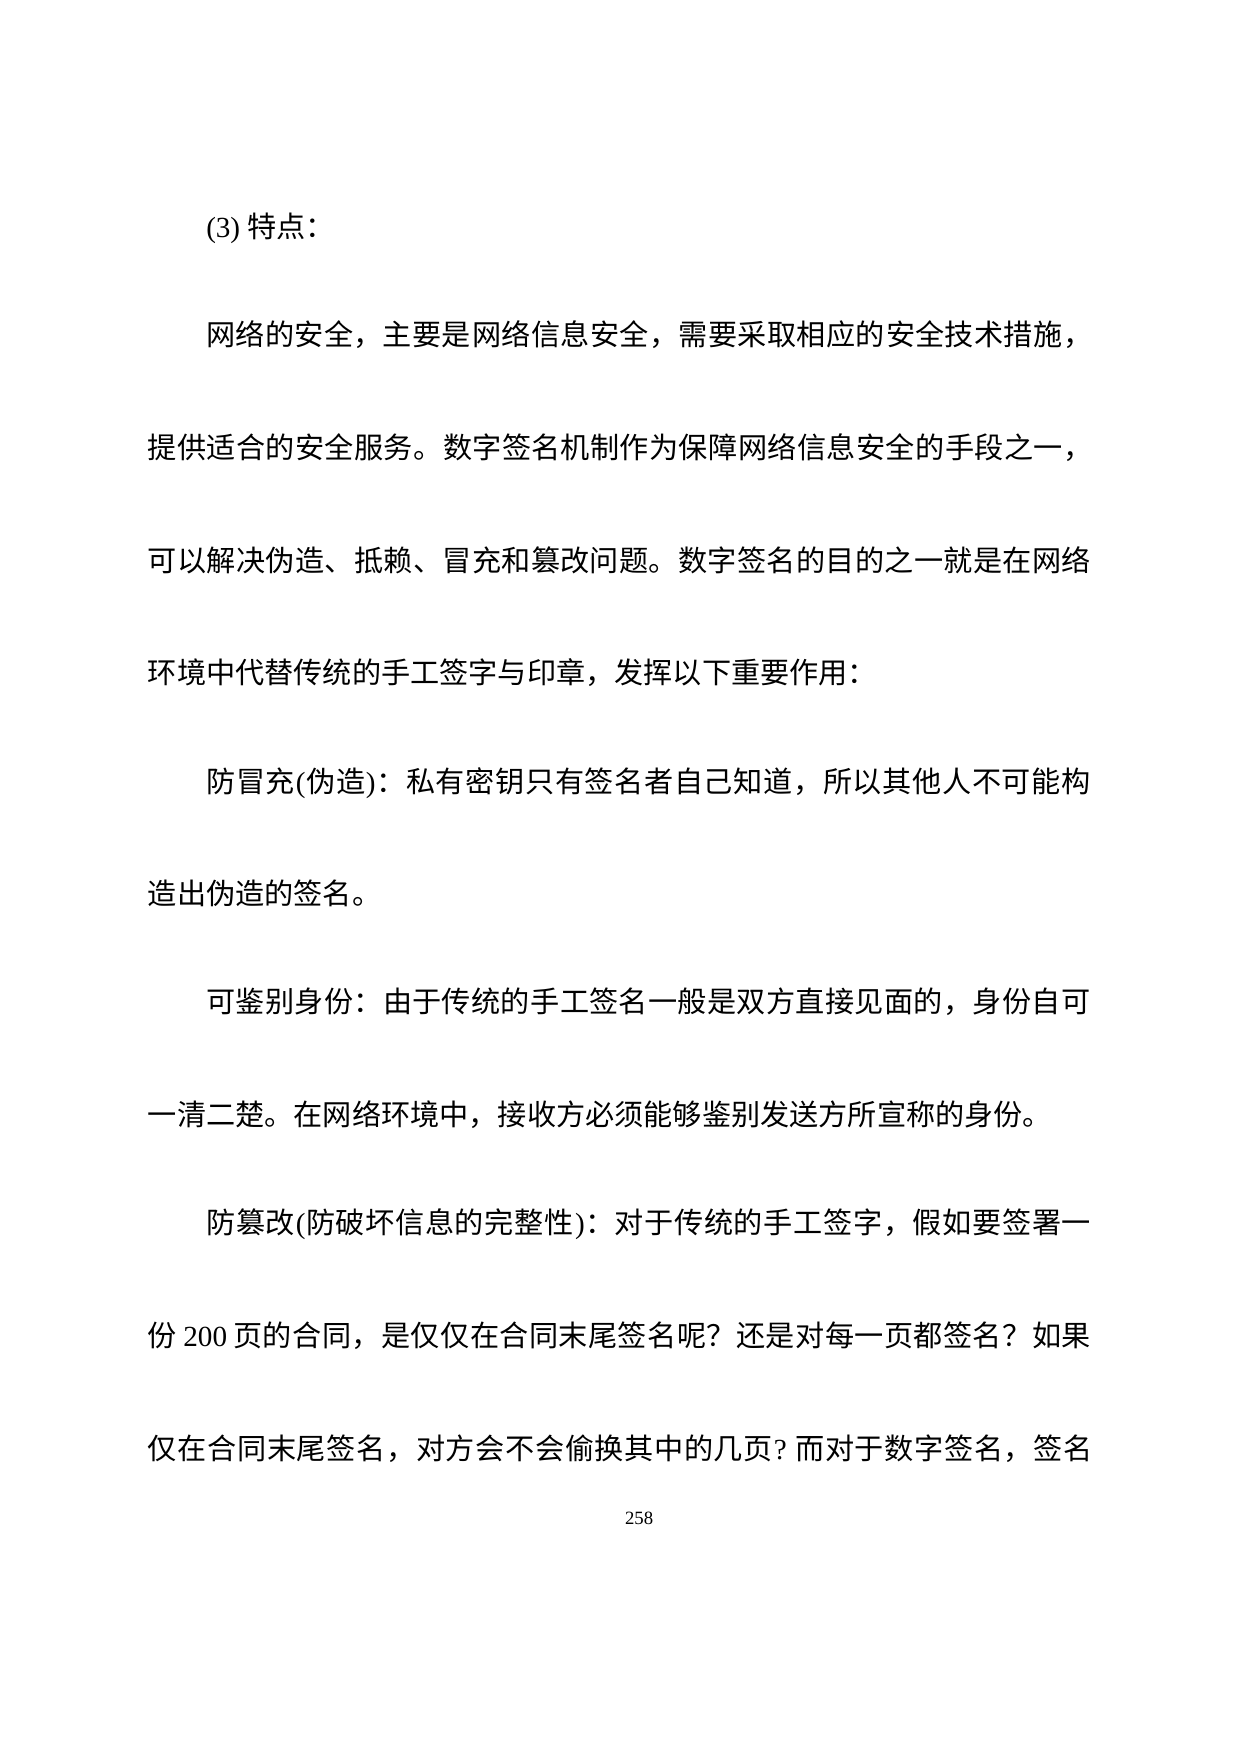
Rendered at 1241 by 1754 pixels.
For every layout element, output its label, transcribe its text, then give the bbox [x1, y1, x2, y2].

text 网络的安全，主要是网络信息安全，需要采取相应的安全技术措施，提供适合的安全服务。数字签名机制作为保障网络信息安全的手段之一，可以解决伪造、抵赖、冒充和篡改问题。数字签名的目的之一就是在网络环境中代替传统的手工签字与印章，发挥以下重要作用： [148, 299, 1092, 705]
text (3) 特点： [148, 191, 1092, 259]
text 可鉴别身份：由于传统的手工签名一般是双方直接见面的，身份自可一清二楚。在网络环境中，接收方必须能够鉴别发送方所宣称的身份。 [148, 966, 1092, 1147]
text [148, 1187, 1092, 1481]
text 防冒充(伪造)：私有密钥只有签名者自己知道，所以其他人不可能构造出伪造的签名。 [148, 745, 1092, 926]
